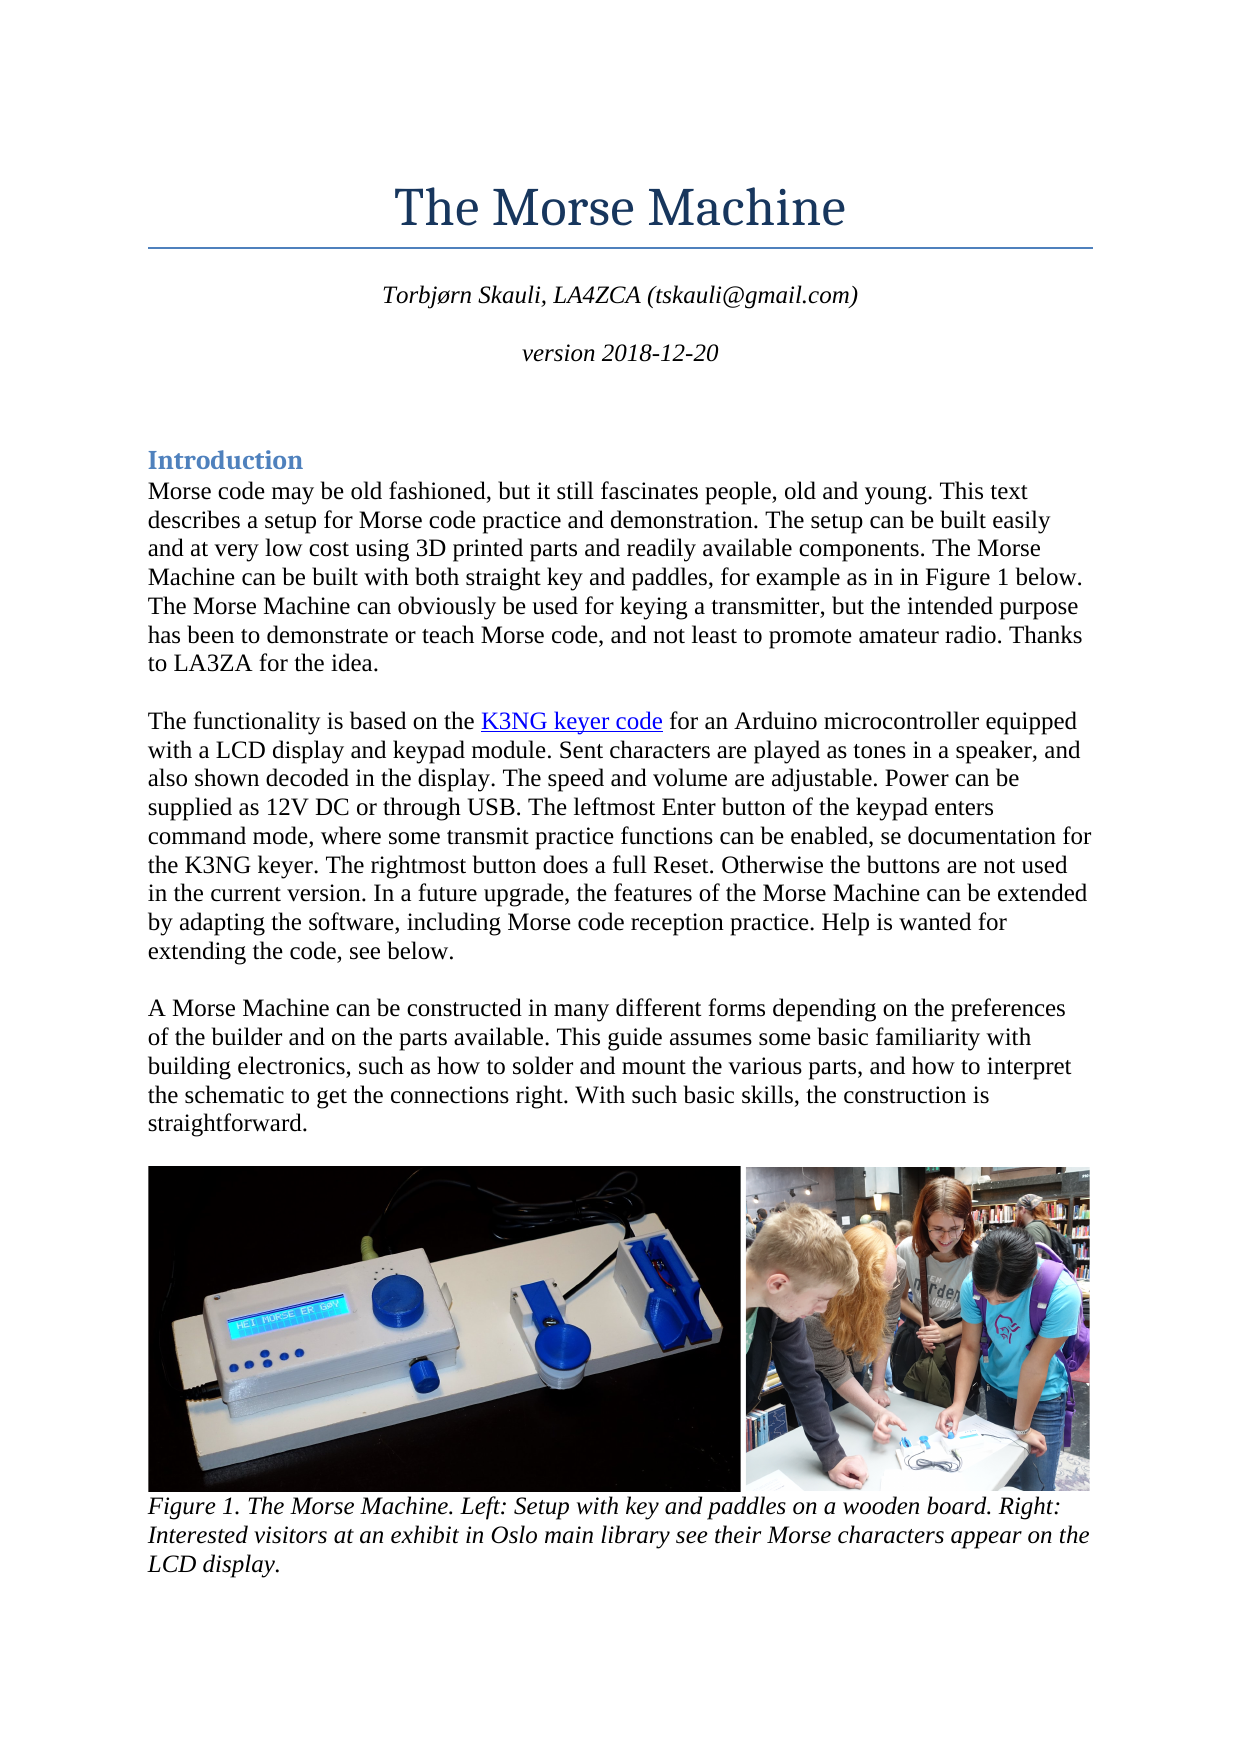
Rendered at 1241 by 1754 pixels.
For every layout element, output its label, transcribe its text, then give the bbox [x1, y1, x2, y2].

text The functionality is based on the K3NG keyer code for an Arduino microcontroller equipped with a LCD display and keypad module. Sent characters are played as tones in a speaker, and also shown decoded in the display. The speed and volume are adjustable. Power can be supplied as 12V DC or through USB. The leftmost Enter button of the keypad enters command mode, where some transmit practice functions can be enabled, se documentation for the K3NG keyer. The rightmost button does a full Reset. Otherwise the buttons are not used in the current version. In a future upgrade, the features of the Morse Machine can be extended by adapting the software, including Morse code reception practice. Help is wanted for extending the code, see below. [148, 706, 1093, 965]
text Torbjørn Skauli, LA4ZCA (tskauli@gmail.com) [148, 280, 1093, 309]
text A Morse Machine can be constructed in many different forms depending on the preferences of the builder and on the parts available. This guide assumes some basic familiarity with building electronics, such as how to solder and mount the various parts, and how to interpret the schematic to get the connections right. With such basic skills, the construction is straightforward. [148, 993, 1093, 1137]
picture [148, 1166, 741, 1492]
picture [746, 1167, 1090, 1491]
subtitle Introduction [148, 445, 1093, 476]
text version 2018-12-20 [148, 338, 1093, 367]
title The Morse Machine [148, 176, 1093, 247]
text Morse code may be old fashioned, but it still fascinates people, old and young. This text describes a setup for Morse code practice and demonstration. The setup can be built easily and at very low cost using 3D printed parts and readily available components. The Morse Machine can be built with both straight key and paddles, for example as in in Figure 1 below. The Morse Machine can obviously be used for keying a transmitter, but the intended purpose has been to demonstrate or teach Morse code, and not least to promote amateur radio. Thanks to LA3ZA for the idea. [148, 476, 1093, 677]
text Figure 1. The Morse Machine. Left: Setup with key and paddles on a wooden board. Right: Interested visitors at an exhibit in Oslo main library see their Morse characters appear on the LCD display. [148, 1491, 1093, 1577]
